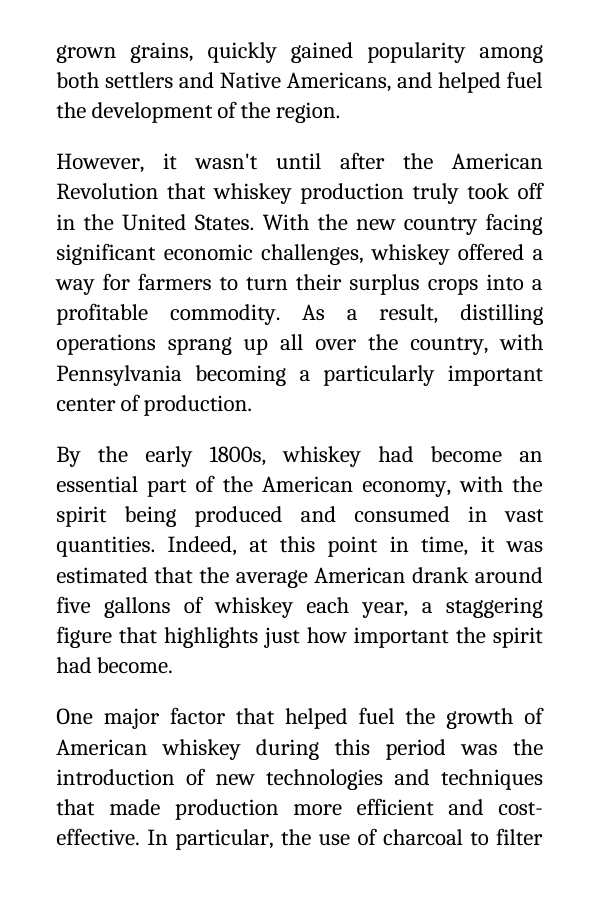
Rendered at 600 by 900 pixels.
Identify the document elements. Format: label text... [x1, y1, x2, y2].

text However, it wasn't until after the American Revolution that whiskey production truly took off in the United States. With the new country facing significant economic challenges, whiskey offered a way for farmers to turn their surplus crops into a profitable commodity. As a result, distilling operations sprang up all over the country, with Pennsylvania becoming a particularly important center of production. [56, 149, 544, 417]
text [56, 37, 544, 124]
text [56, 704, 544, 851]
text By the early 1800s, whiskey had become an essential part of the American economy, with the spirit being produced and consumed in vast quantities. Indeed, at this point in time, it was estimated that the average American drank around five gallons of whiskey each year, a staggering figure that highlights just how important the spirit had become. [56, 442, 544, 679]
